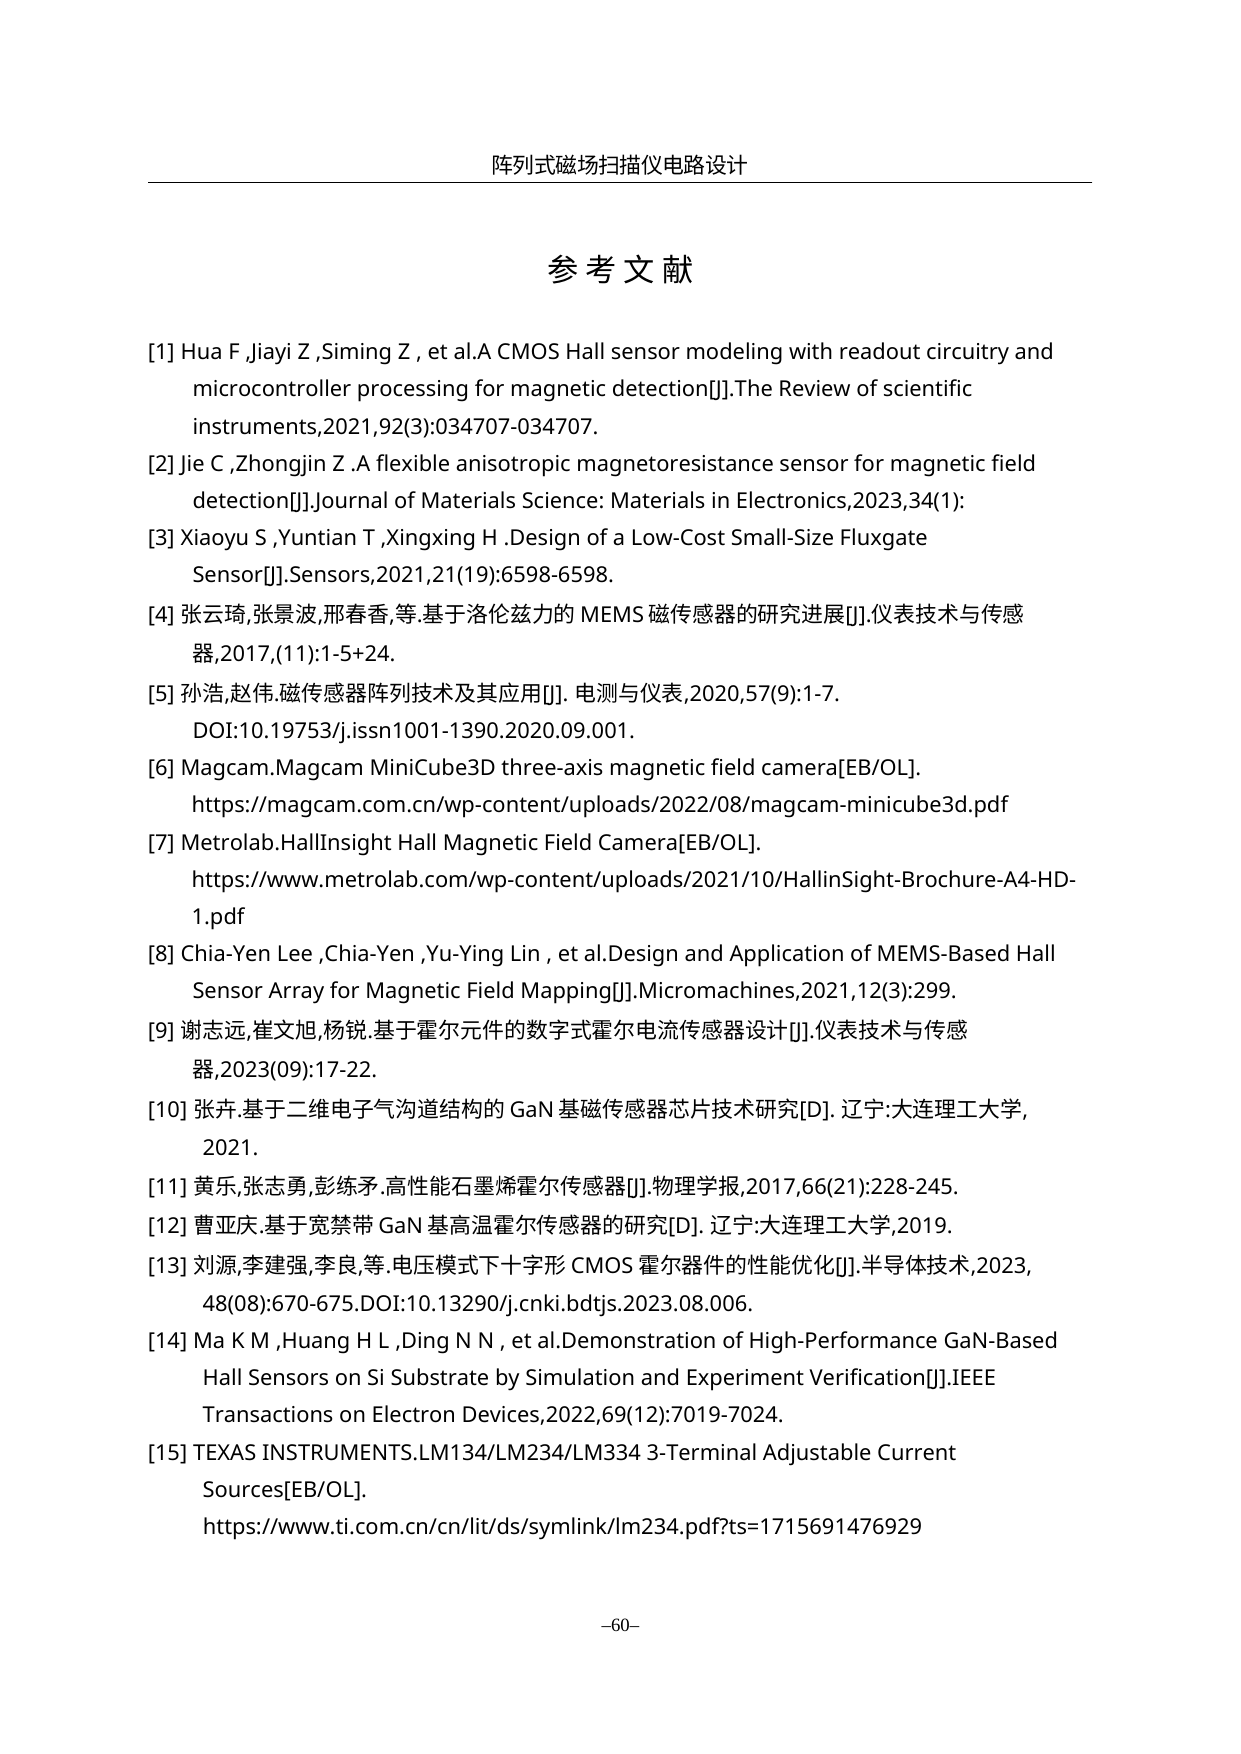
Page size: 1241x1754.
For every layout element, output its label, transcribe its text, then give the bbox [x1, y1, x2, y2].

list Metrolab.HallInsight Hall Magnetic Field Camera[EB/OL]. [148, 827, 1092, 856]
list Xiaoyu S ,Yuntian T ,Xingxing H .Design of a Low-Cost Small-Size Fluxgate Sensor[J].Sensors,2021,21(19):6598-6598. [148, 522, 1092, 589]
list 张卉.基于二维电子气沟道结构的GaN基磁传感器芯片技术研究[D]. 辽宁:大连理工大学, [148, 1092, 1092, 1124]
list Magcam.Magcam MiniCube3D three-axis magnetic field camera[EB/OL]. [148, 752, 1092, 782]
list 黄乐,张志勇,彭练矛.高性能石墨烯霍尔传感器[J].物理学报,2017,66(21):228-245. [148, 1169, 1092, 1201]
list 张云琦,张景波,邢春香,等.基于洛伦兹力的MEMS磁传感器的研究进展[J].仪表技术与传感器,2017,(11):1-5+24. [148, 597, 1092, 668]
subtitle 参 考 文 献 [148, 246, 1092, 291]
list Hua F ,Jiayi Z ,Siming Z , et al.A CMOS Hall sensor modeling with readout circuitry and microcontroller processing for magnetic detection[J].The Review of scientific instruments,2021,92(3):034707-034707. [148, 336, 1092, 440]
list 谢志远,崔文旭,杨锐.基于霍尔元件的数字式霍尔电流传感器设计[J].仪表技术与传感器,2023(09):17-22. [148, 1013, 1092, 1084]
list 刘源,李建强,李良,等.电压模式下十字形CMOS霍尔器件的性能优化[J].半导体技术,2023, [148, 1248, 1092, 1280]
text https://www.metrolab.com/wp-content/uploads/2021/10/HallinSight-Brochure-A4-HD-1.pdf [191, 864, 1092, 931]
list Ma K M ,Huang H L ,Ding N N , et al.Demonstration of High-Performance GaN-Based Hall Sensors on Si Substrate by Simulation and Experiment Verification[J].IEEE Transactions on Electron Devices,2022,69(12):7019-7024. [148, 1325, 1092, 1429]
list TEXAS INSTRUMENTS.LM134/LM234/LM334 3-Terminal Adjustable Current Sources[EB/OL]. [148, 1437, 1092, 1504]
list 曹亚庆.基于宽禁带GaN基高温霍尔传感器的研究[D]. 辽宁:大连理工大学,2019. [148, 1208, 1092, 1240]
list https://www.ti.com.cn/cn/lit/ds/symlink/lm234.pdf?ts=1715691476929 [203, 1511, 1092, 1541]
list Jie C ,Zhongjin Z .A flexible anisotropic magnetoresistance sensor for magnetic field detection[J].Journal of Materials Science: Materials in Electronics,2023,34(1): [148, 448, 1092, 515]
text https://magcam.com.cn/wp-content/uploads/2022/08/magcam-minicube3d.pdf [191, 789, 1092, 819]
list Chia-Yen Lee ,Chia-Yen ,Yu-Ying Lin , et al.Design and Application of MEMS-Based Hall Sensor Array for Magnetic Field Mapping[J].Micromachines,2021,12(3):299. [148, 938, 1092, 1005]
list 2021. [202, 1132, 1092, 1161]
list 孙浩,赵伟.磁传感器阵列技术及其应用[J]. 电测与仪表,2020,57(9):1-7. DOI:10.19753/j.issn1001-1390.2020.09.001. [148, 676, 1092, 745]
list 48(08):670-675.DOI:10.13290/j.cnki.bdtjs.2023.08.006. [202, 1288, 1092, 1318]
